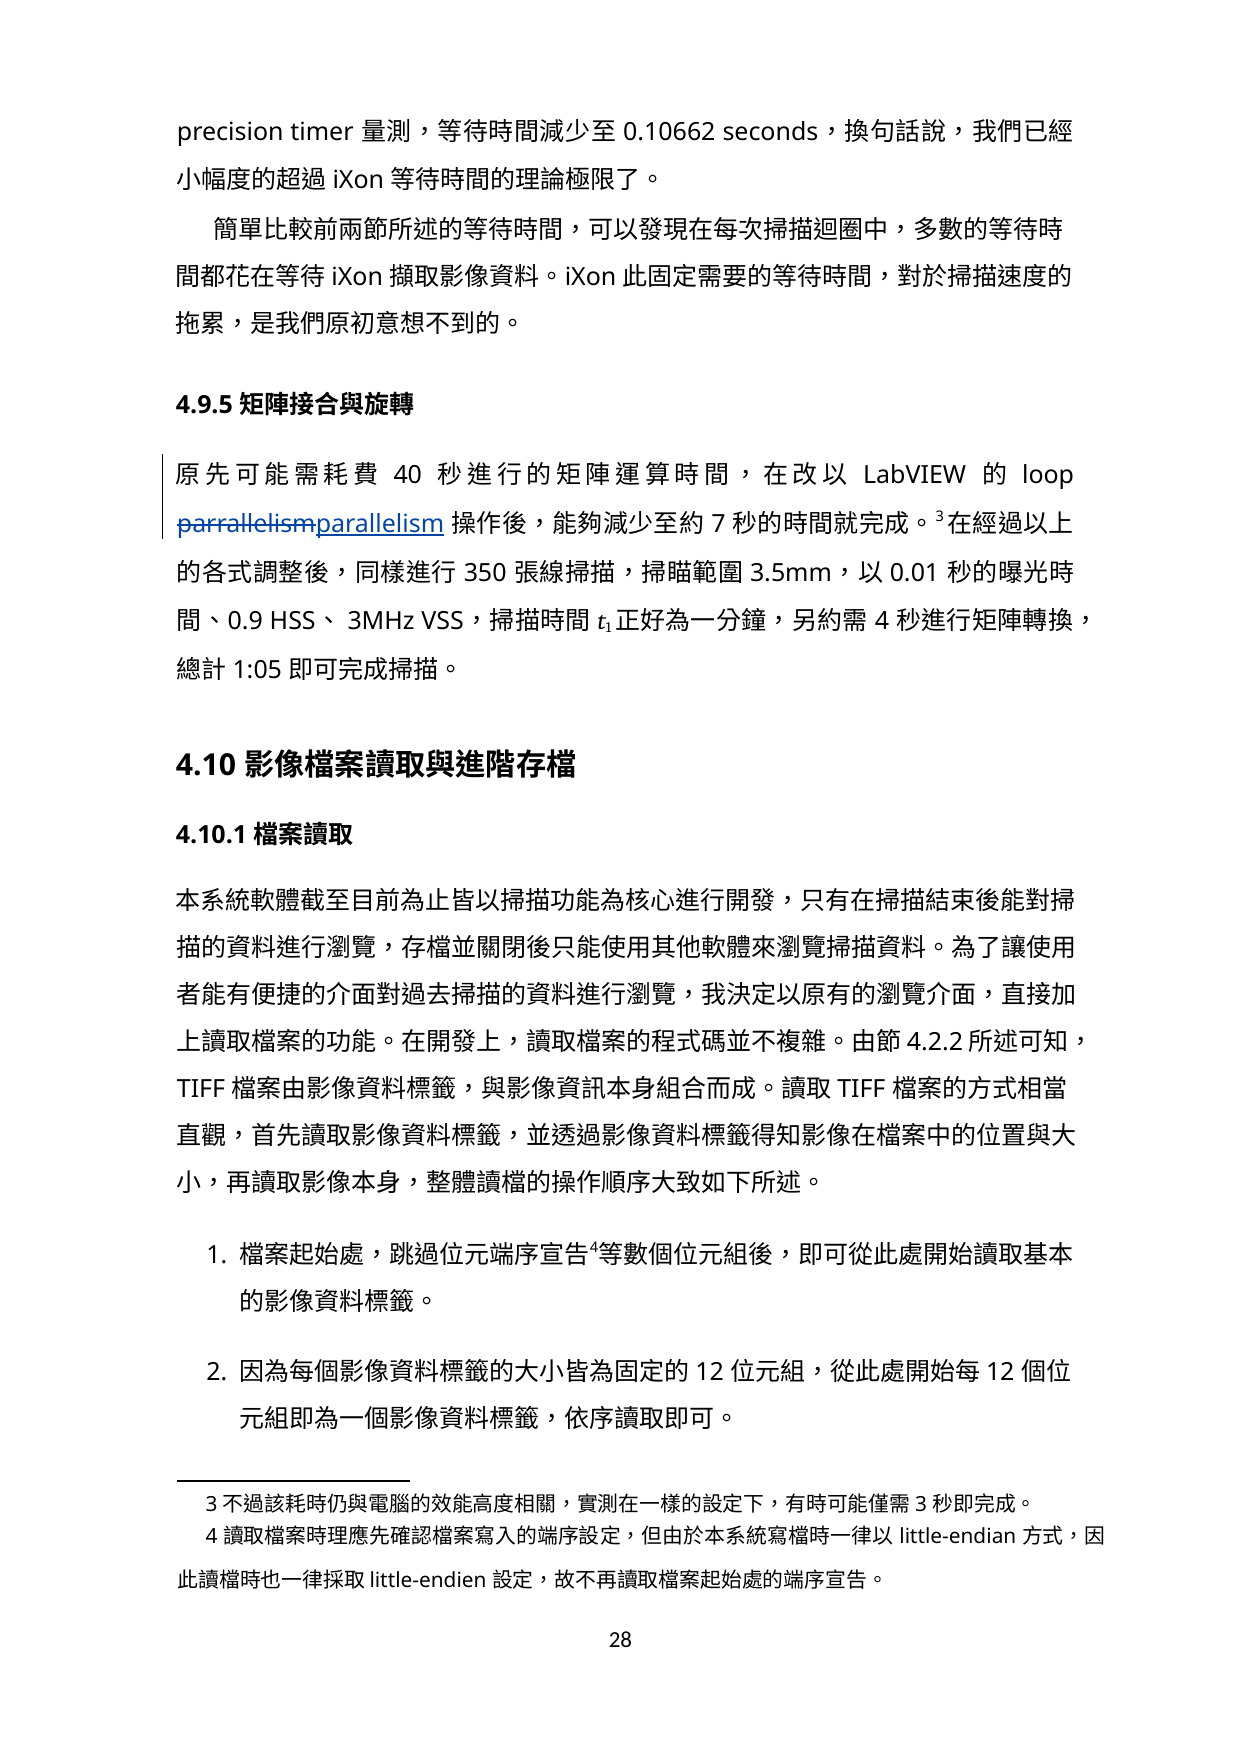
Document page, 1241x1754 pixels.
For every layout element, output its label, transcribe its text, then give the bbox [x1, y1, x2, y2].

subtitle 4.10.1 檔案讀取 [176, 815, 1106, 851]
subtitle 4.9.5 矩陣接合與旋轉 [176, 384, 1106, 421]
text 簡單比較前兩節所述的等待時間，可以發現在每次掃描迴圈中，多數的等待時間都花在等待 iXon 擷取影像資料。iXon 此固定需要的等待時間，對於掃描速度的拖累，是我們原初意想不到的。 [176, 209, 1088, 340]
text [176, 111, 1074, 196]
list 檔案起始處，跳過位元端序宣告等數個位元組後，即可從此處開始讀取基本的影像資料標籤。 [206, 1234, 1088, 1317]
list 因為每個影像資料標籤的大小皆為固定的 12 位元組，從此處開始每 12 個位元組即為一個影像資料標籤，依序讀取即可。 [206, 1351, 1088, 1434]
text 本系統軟體截至目前為止皆以掃描功能為核心進行開發，只有在掃描結束後能對掃描的資料進行瀏覽，存檔並關閉後只能使用其他軟體來瀏覽掃描資料。為了讓使用者能有便捷的介面對過去掃描的資料進行瀏覽，我決定以原有的瀏覽介面，直接加上讀取檔案的功能。在開發上，讀取檔案的程式碼並不複雜。由節4.2.2所述可知，TIFF 檔案由影像資料標籤，與影像資訊本身組合而成。讀取 TIFF 檔案的方式相當直觀，首先讀取影像資料標籤，並透過影像資料標籤得知影像在檔案中的位置與大小，再讀取影像本身，整體讀檔的操作順序大致如下所述。 [176, 880, 1088, 1199]
subtitle 4.10 影像檔案讀取與進階存檔 [176, 740, 1106, 784]
text 原先可能需耗費 40 秒進行的矩陣運算時間，在改以 LabVIEW 的 loop 操作後，能夠減少至約 7 秒的時間就完成。 在經過以上的各式調整後，同樣進行 350 張線掃描，掃瞄範圍 3.5mm，以 0.01 秒的曝光時間、0.9 HSS、 3MHz VSS，掃描時間 t1 正好為一分鐘，另約需 4 秒進行矩陣轉換，總計 1:05 即可完成掃描。 [176, 454, 1074, 686]
